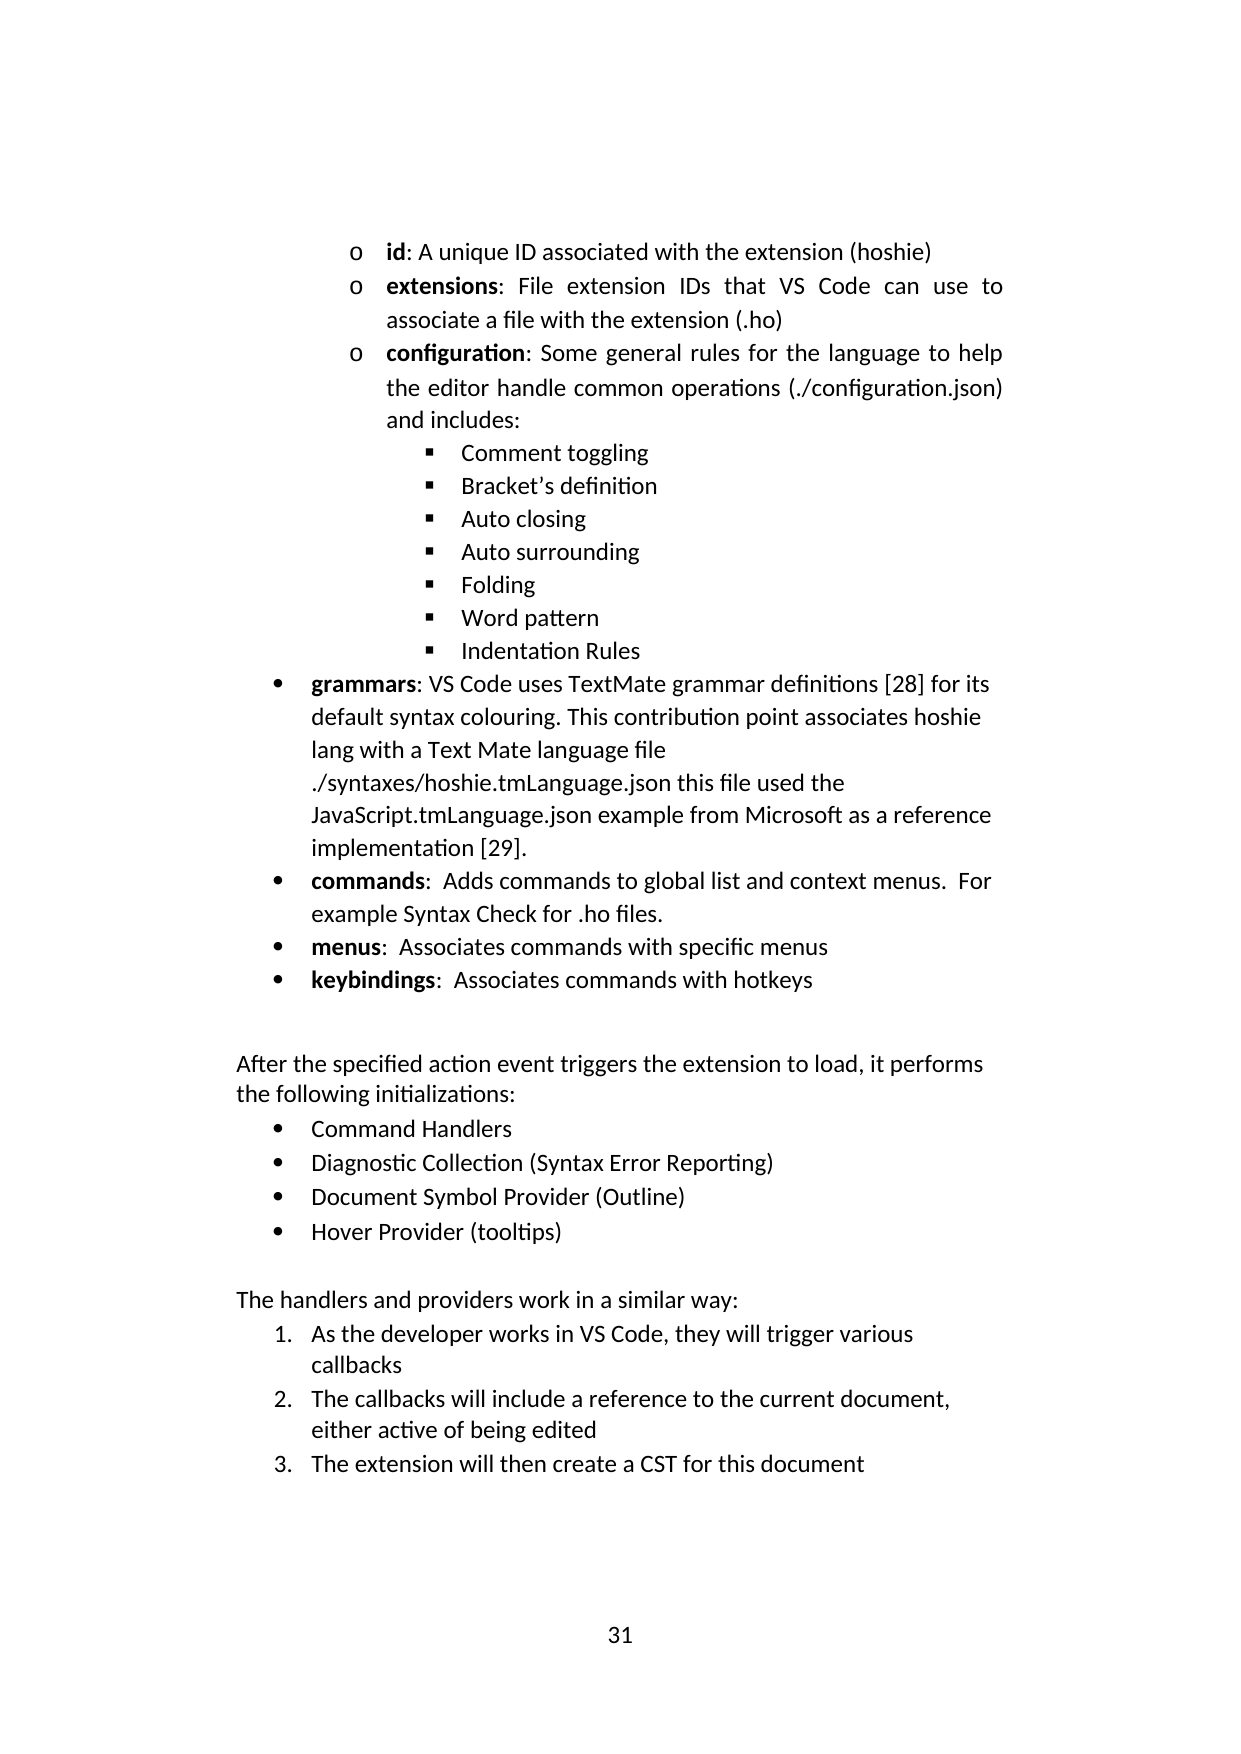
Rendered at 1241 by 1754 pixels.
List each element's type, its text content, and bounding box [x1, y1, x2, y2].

list Document Symbol Provider (Outline) [274, 1181, 1004, 1212]
list menus: Associates commands with specific menus [274, 931, 1004, 962]
list Bracket’s definition [424, 471, 1004, 501]
list configuration: Some general rules for the language to help the editor handle common operations (./configuration.json) and includes: [349, 338, 1004, 435]
list Word pattern [424, 602, 1004, 633]
list keybindings: Associates commands with hotkeys [274, 964, 1004, 995]
list Command Handlers [274, 1113, 1004, 1143]
list grammars: VS Code uses TextMate grammar definitions for its default syntax colouring. This contribution point associates hoshie lang with a Text Mate language file ./syntaxes/hoshie.tmLanguage.json this file used the JavaScript.tmLanguage.json example from Microsoft as a reference implementation . [274, 668, 1004, 863]
list As the developer works in VS Code, they will trigger various callbacks [274, 1318, 1004, 1379]
list Diagnostic Collection (Syntax Error Reporting) [274, 1147, 1004, 1178]
text After the specified action event triggers the extension to load, it performs the following initializations: [236, 1048, 1004, 1109]
list extensions: File extension IDs that VS Code can use to associate a file with the extension (.ho) [349, 271, 1004, 335]
list The extension will then create a CST for this document [274, 1448, 1004, 1479]
text The handlers and providers work in a similar way: [236, 1284, 1004, 1315]
list Auto closing [424, 503, 1004, 534]
list Auto surrounding [424, 536, 1004, 567]
list Hover Provider (tooltips) [274, 1216, 1004, 1246]
list Indentation Rules [424, 635, 1004, 666]
list commands: Adds commands to global list and context menus. For example Syntax Check for .ho files. [274, 866, 1004, 929]
list Comment toggling [424, 438, 1004, 468]
list id: A unique ID associated with the extension (hoshie) [349, 236, 1004, 268]
list The callbacks will include a reference to the current document, either active of being edited [274, 1383, 1004, 1444]
list Folding [424, 569, 1004, 600]
